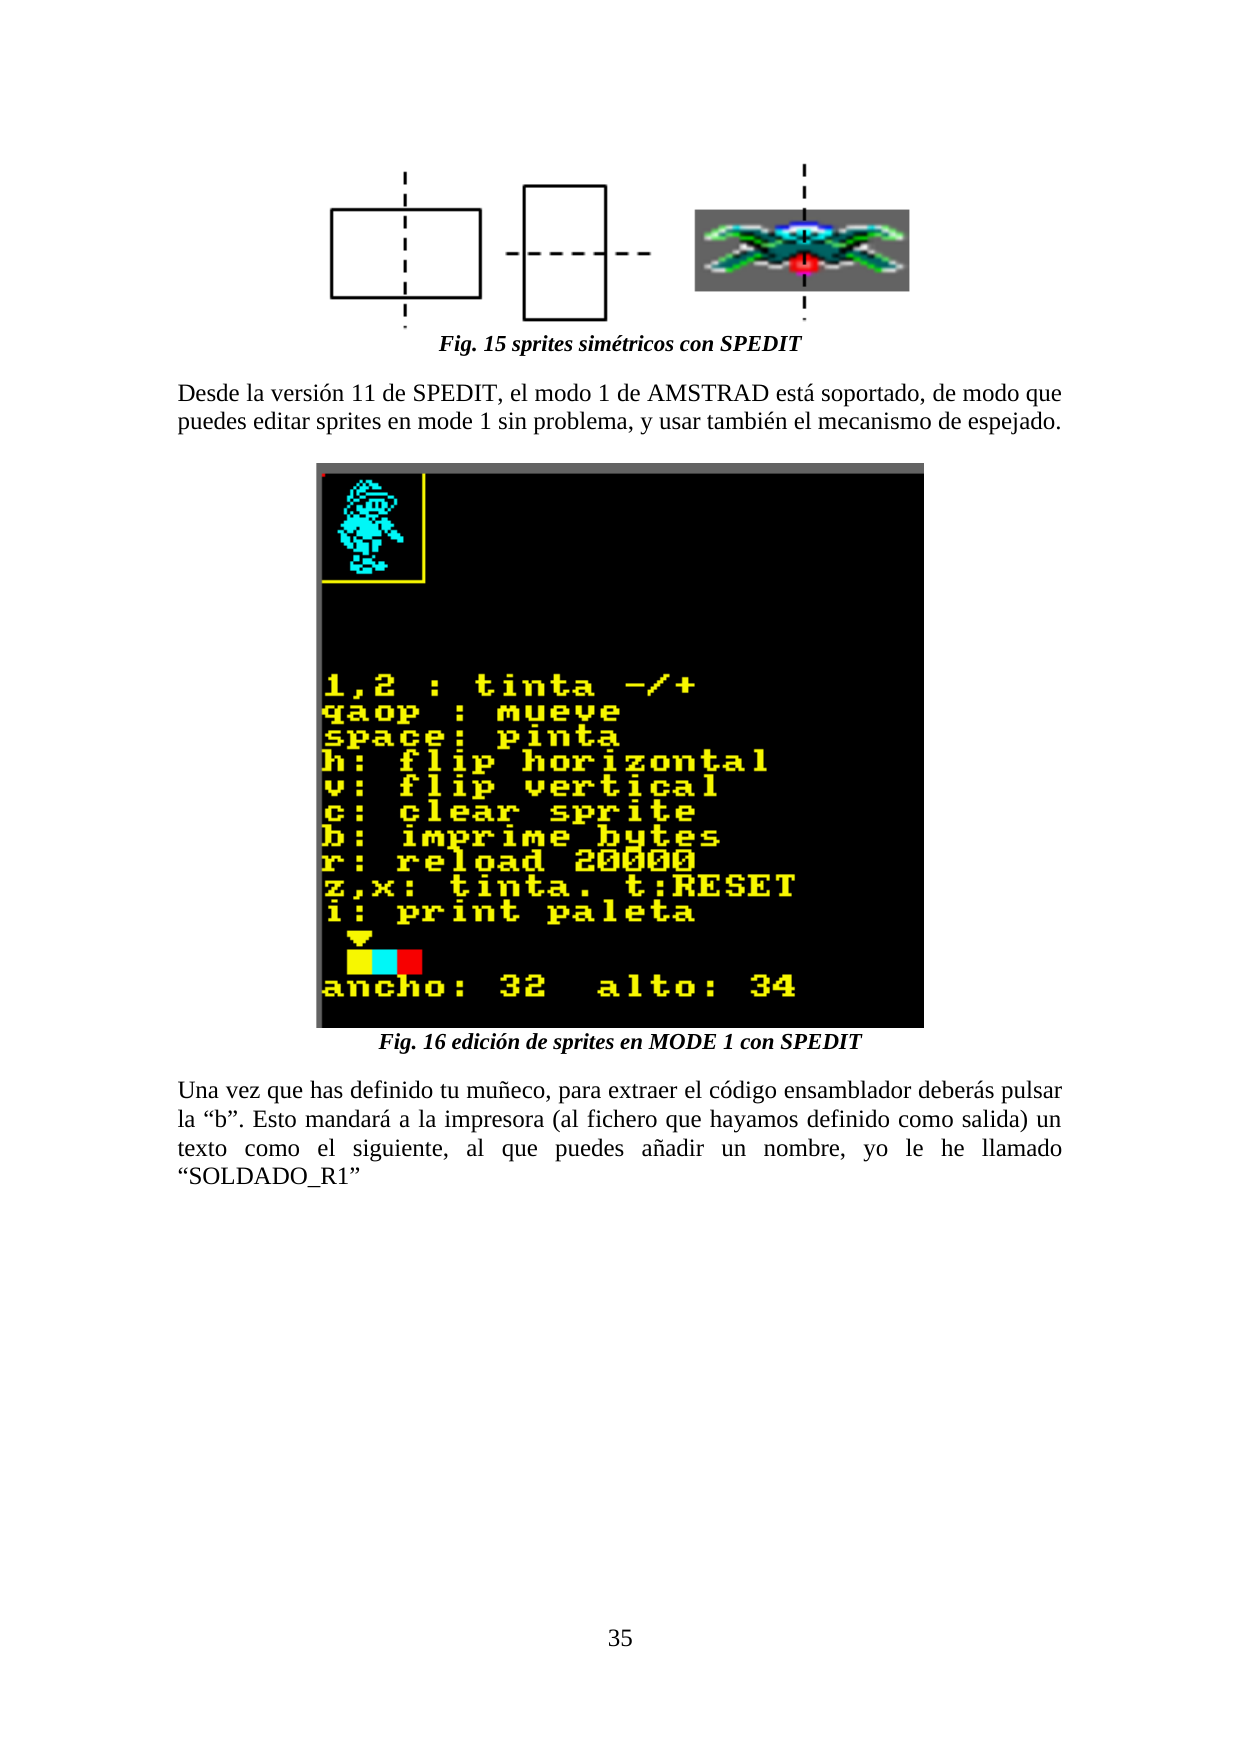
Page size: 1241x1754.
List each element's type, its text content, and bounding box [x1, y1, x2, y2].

text Una vez que has definido tu muñeco, para extraer el código ensamblador deberás pulsar la “b”. Esto mandará a la impresora (al fichero que hayamos definido como salida) un texto como el siguiente, al que puedes añadir un nombre, yo le he llamado “SOLDADO_R1” [177, 1075, 1063, 1190]
text Fig. 16 edición de sprites en MODE 1 con SPEDIT [177, 1028, 1063, 1054]
picture [316, 463, 924, 1028]
text Desde la versión 11 de SPEDIT, el modo 1 de AMSTRAD está soportado, de modo que puedes editar sprites en mode 1 sin problema, y usar también el mecanismo de espejado. [177, 378, 1063, 435]
picture [310, 147, 930, 331]
text Fig. 15 sprites simétricos con SPEDIT [177, 330, 1063, 357]
